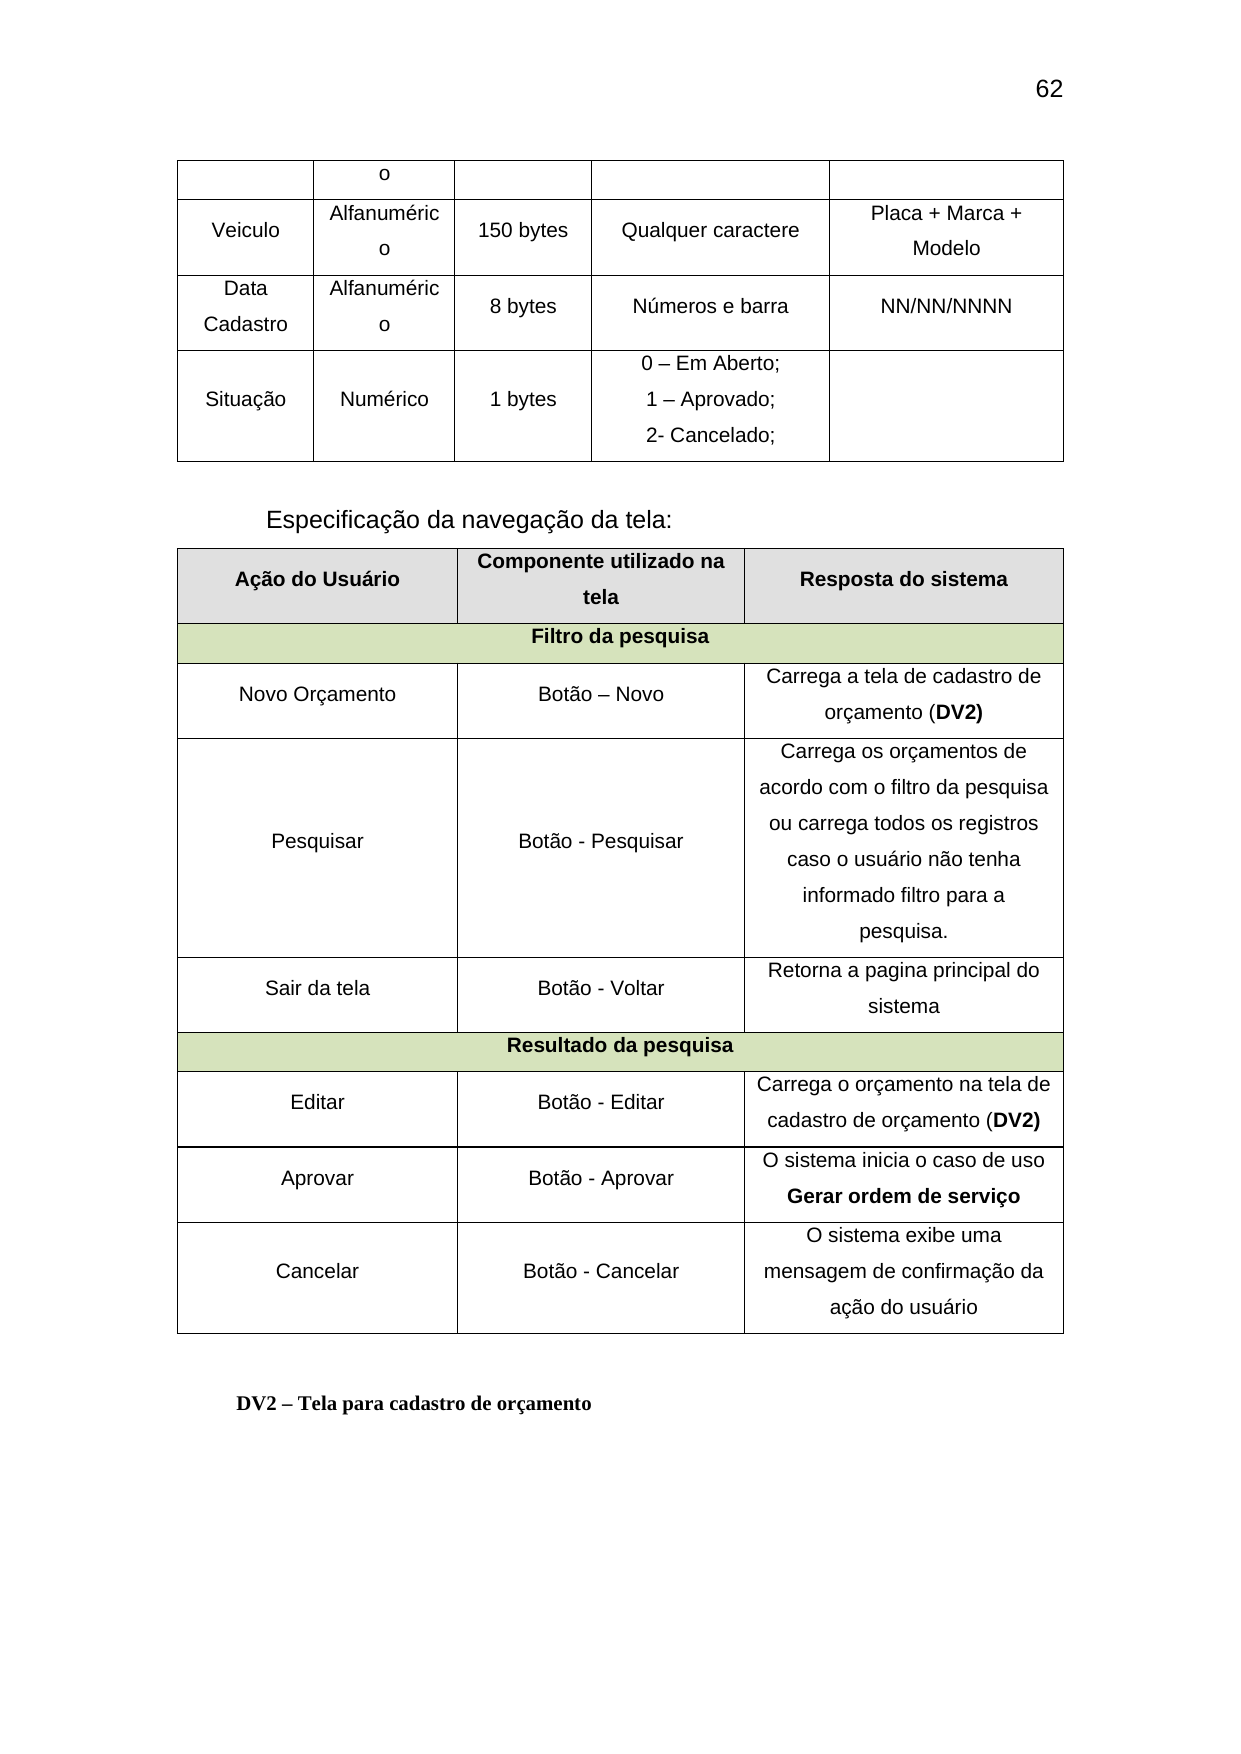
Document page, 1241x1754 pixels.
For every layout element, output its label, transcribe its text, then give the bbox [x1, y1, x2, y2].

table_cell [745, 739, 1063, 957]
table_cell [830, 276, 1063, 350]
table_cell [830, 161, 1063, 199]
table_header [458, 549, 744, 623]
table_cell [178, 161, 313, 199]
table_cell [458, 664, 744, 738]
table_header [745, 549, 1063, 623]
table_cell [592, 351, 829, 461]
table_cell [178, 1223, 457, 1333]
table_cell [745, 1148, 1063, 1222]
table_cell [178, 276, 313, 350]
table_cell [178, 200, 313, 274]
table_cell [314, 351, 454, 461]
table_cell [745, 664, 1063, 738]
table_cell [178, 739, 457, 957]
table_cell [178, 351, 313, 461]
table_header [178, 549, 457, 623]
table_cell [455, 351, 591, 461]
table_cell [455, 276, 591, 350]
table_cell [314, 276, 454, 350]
text DV2 – Tela para cadastro de orçamento [177, 1391, 1063, 1415]
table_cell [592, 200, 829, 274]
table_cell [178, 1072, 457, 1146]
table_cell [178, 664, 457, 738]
text Especificação da navegação da tela: [177, 505, 1063, 534]
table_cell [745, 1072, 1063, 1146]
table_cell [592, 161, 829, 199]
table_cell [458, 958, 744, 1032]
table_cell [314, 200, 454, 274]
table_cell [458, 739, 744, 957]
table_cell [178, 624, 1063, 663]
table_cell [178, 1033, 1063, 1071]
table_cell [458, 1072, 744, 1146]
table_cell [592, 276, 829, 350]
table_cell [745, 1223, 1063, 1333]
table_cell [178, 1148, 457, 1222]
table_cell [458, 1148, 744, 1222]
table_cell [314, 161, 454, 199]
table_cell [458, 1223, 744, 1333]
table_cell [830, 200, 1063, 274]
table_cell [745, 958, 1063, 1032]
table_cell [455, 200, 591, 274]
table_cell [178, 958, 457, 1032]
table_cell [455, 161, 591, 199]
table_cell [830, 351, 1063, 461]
